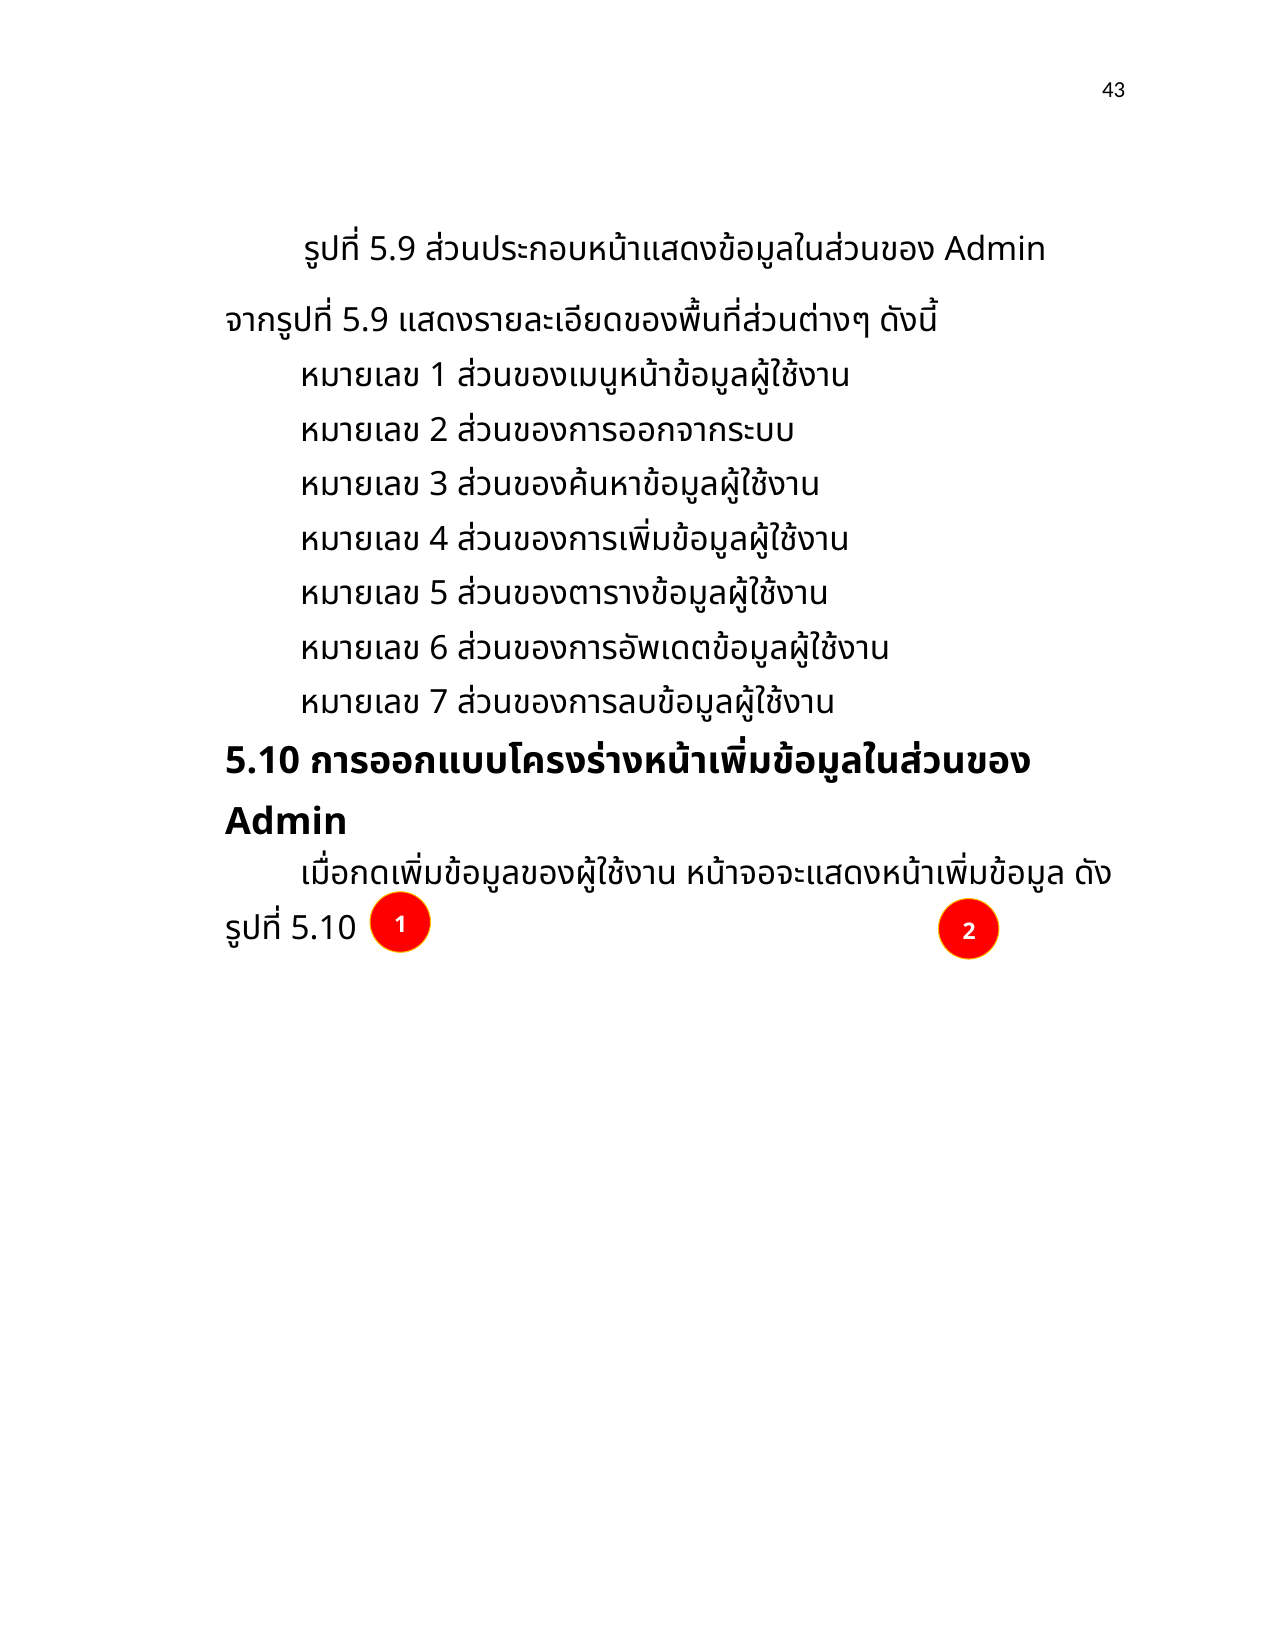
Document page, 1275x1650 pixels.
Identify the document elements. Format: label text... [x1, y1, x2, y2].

text หมายเลข 7 ส่วนของการลบข้อมูลผู้ใช้งาน [225, 678, 1125, 729]
text หมายเลข 5 ส่วนของตารางข้อมูลผู้ใช้งาน [225, 569, 1125, 620]
text หมายเลข 6 ส่วนของการอัพเดตข้อมูลผู้ใช้งาน [225, 624, 1125, 674]
text หมายเลข 2 ส่วนของการออกจากระบบ [225, 405, 1125, 456]
text จากรูปที่ 5.9 แสดงรายละเอียดของพื้นที่ส่วนต่างๆ ดังนี้ [225, 296, 1125, 347]
text หมายเลข 4 ส่วนของการเพิ่มข้อมูลผู้ใช้งาน [225, 514, 1125, 565]
text รูปที่ 5.9 ส่วนประกอบหน้าแสดงข้อมูลในส่วนของ Admin [225, 225, 1125, 276]
text เมื่อกดเพิ่มข้อมูลของผู้ใช้งาน หน้าจอจะแสดงหน้าเพิ่มข้อมูล ดังรูปที่ 5.10 [225, 849, 1125, 954]
text หมายเลข 3 ส่วนของค้นหาข้อมูลผู้ใช้งาน [225, 460, 1125, 511]
text 5.10 การออกแบบโครงร่างหน้าเพิ่มข้อมูลในส่วนของ Admin [225, 733, 1125, 845]
text หมายเลข 1 ส่วนของเมนูหน้าข้อมูลผู้ใช้งาน [225, 351, 1125, 401]
